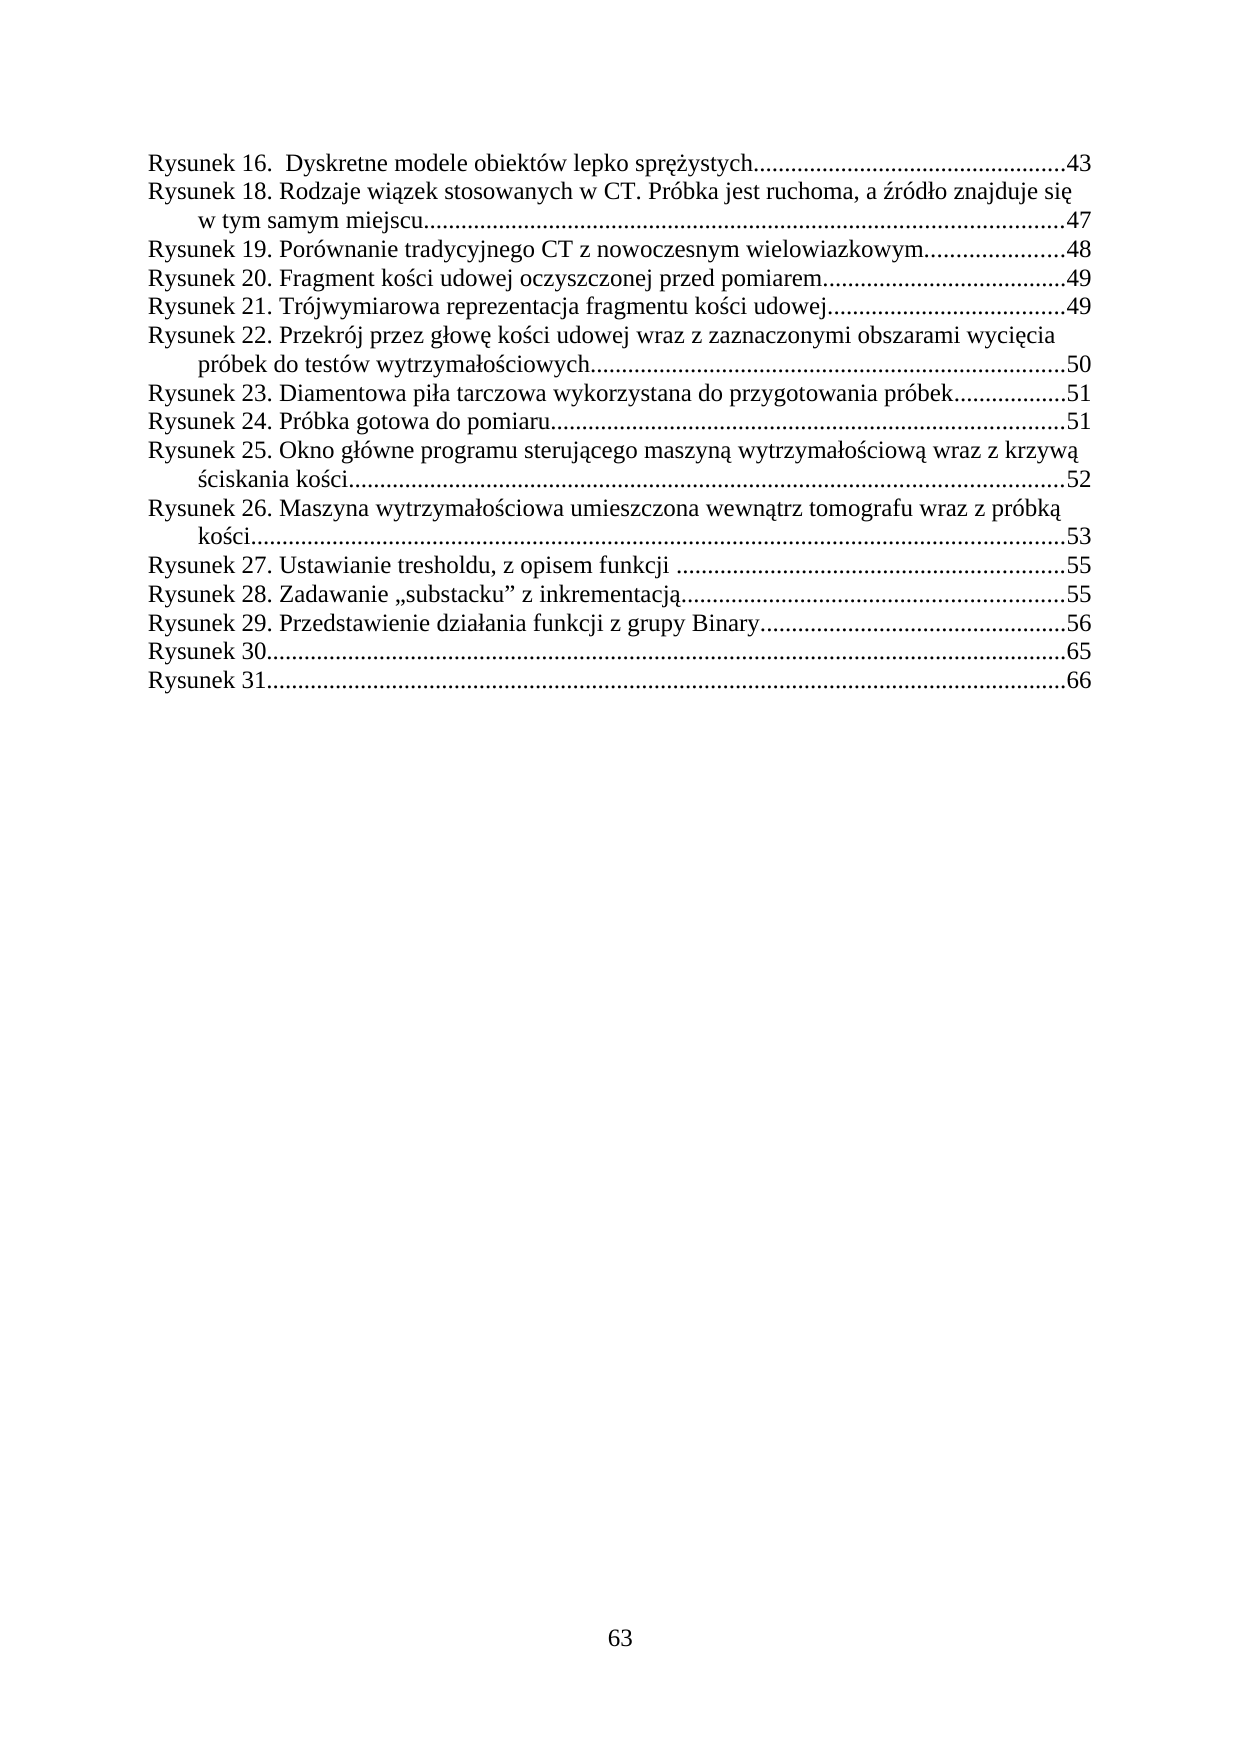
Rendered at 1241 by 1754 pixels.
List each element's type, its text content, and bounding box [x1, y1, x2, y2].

text Rysunek 24. Próbka gotowa do pomiaru 51 [148, 406, 1092, 435]
text Rysunek 27. Ustawianie tresholdu, z opisem funkcji . 55 [148, 550, 1092, 579]
text Rysunek 28. Zadawanie „substacku” z inkrementacją. 55 [148, 579, 1092, 608]
text Rysunek 20. Fragment kości udowej oczyszczonej przed pomiarem. 49 [148, 263, 1092, 291]
text Rysunek 29. Przedstawienie działania funkcji z grupy Binary. 56 [148, 608, 1092, 636]
text Rysunek 19. Porównanie tradycyjnego CT z nowoczesnym wielowiazkowym. 48 [148, 234, 1092, 263]
text Rysunek 31 66 [148, 665, 1092, 694]
text Rysunek 30 65 [148, 636, 1092, 665]
text Rysunek 23. Diamentowa piła tarczowa wykorzystana do przygotowania próbek 51 [148, 378, 1092, 406]
text Rysunek 21. Trójwymiarowa reprezentacja fragmentu kości udowej. 49 [148, 291, 1092, 320]
text Rysunek 26. Maszyna wytrzymałościowa umieszczona wewnątrz tomografu wraz z próbką kości. 53 [148, 493, 1092, 550]
text Rysunek 16. Dyskretne modele obiektów lepko sprężystych. 43 [148, 148, 1092, 176]
text Rysunek 18. Rodzaje wiązek stosowanych w CT. Próbka jest ruchoma, a źródło znajduje się w tym samym miejscu. 47 [148, 176, 1092, 234]
text Rysunek 22. Przekrój przez głowę kości udowej wraz z zaznaczonymi obszarami wycięcia próbek do testów wytrzymałościowych. 50 [148, 320, 1092, 378]
text Rysunek 25. Okno główne programu sterującego maszyną wytrzymałościową wraz z krzywą ściskania kości. 52 [148, 435, 1092, 493]
